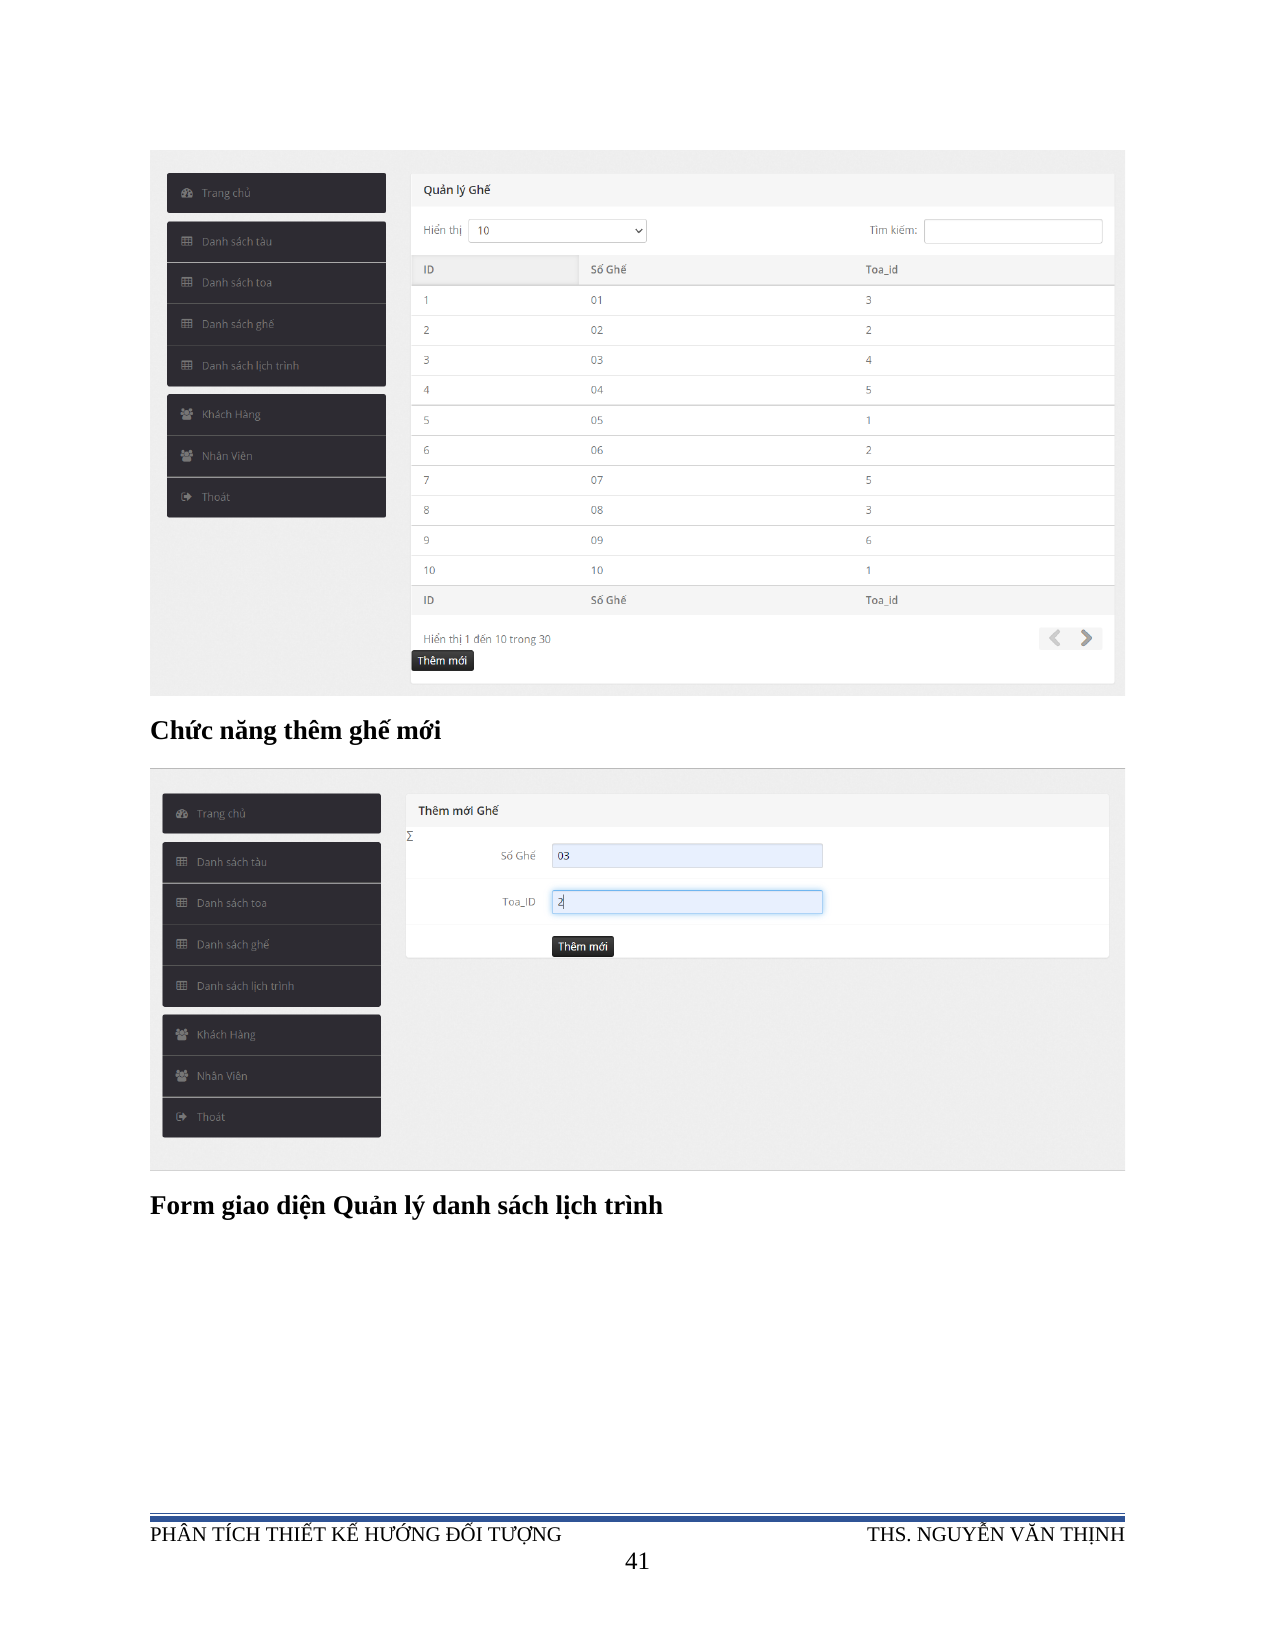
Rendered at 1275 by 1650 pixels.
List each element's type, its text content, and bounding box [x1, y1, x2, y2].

text Form giao diện Quản lý danh sách lịch trình [150, 1189, 1125, 1221]
text Chức năng thêm ghế mới [150, 714, 1125, 745]
picture [150, 764, 1125, 1171]
picture [150, 150, 1125, 696]
